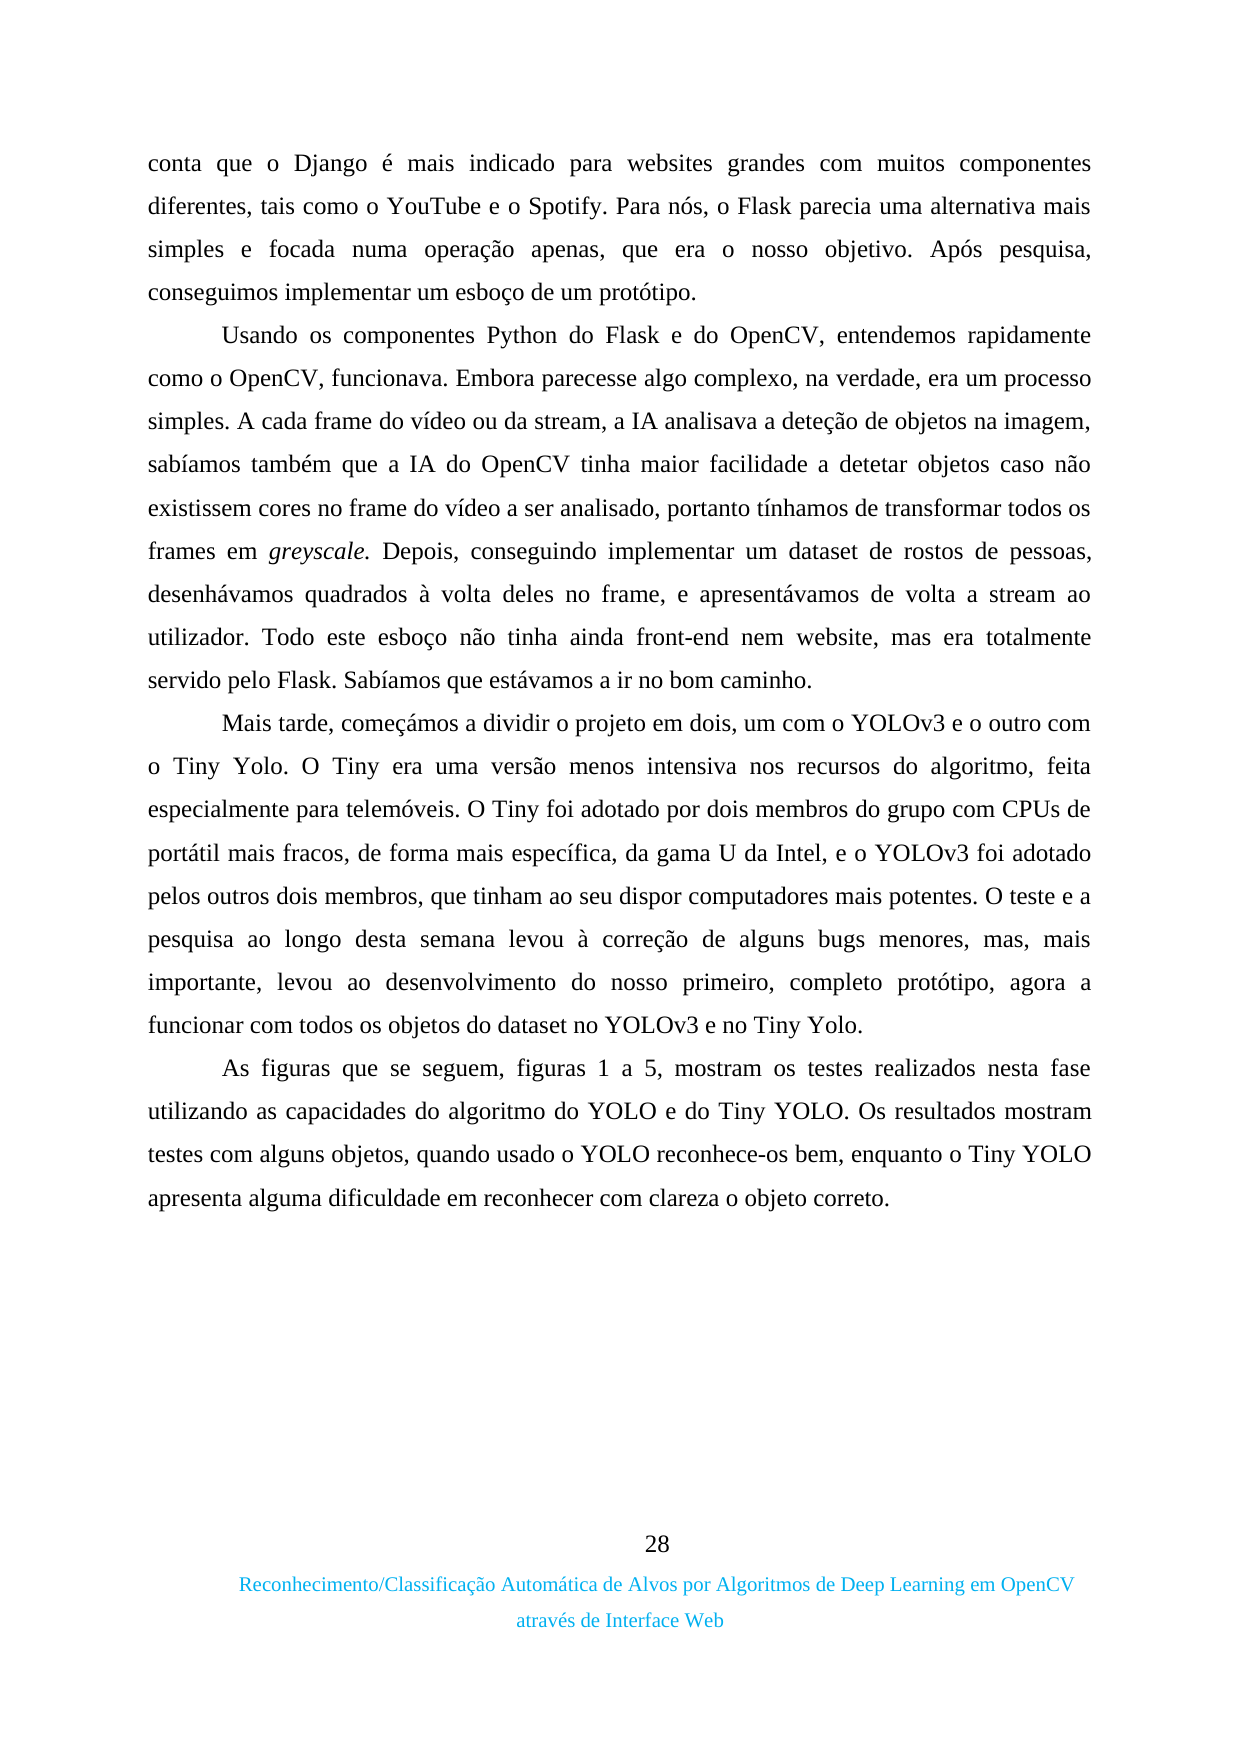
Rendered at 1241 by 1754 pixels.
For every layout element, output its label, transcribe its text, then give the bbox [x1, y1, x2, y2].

text Usando os componentes Python do Flask e do OpenCV, entendemos rapidamente como o OpenCV, funcionava. Embora parecesse algo complexo, na verdade, era um processo simples. A cada frame do vídeo ou da stream, a IA analisava a deteção de objetos na imagem, sabíamos também que a IA do OpenCV tinha maior facilidade a detetar objetos caso não existissem cores no frame do vídeo a ser analisado, portanto tínhamos de transformar todos os frames em greyscale. Depois, conseguindo implementar um dataset de rostos de pessoas, desenhávamos quadrados à volta deles no frame, e apresentávamos de volta a stream ao utilizador. Todo este esboço não tinha ainda front-end nem website, mas era totalmente servido pelo Flask. Sabíamos que estávamos a ir no bom caminho. [148, 320, 1092, 694]
picture [1035, 1581, 1042, 1589]
picture [502, 1580, 509, 1589]
text Mais tarde, começámos a dividir o projeto em dois, um com o YOLOv3 e o outro com o Tiny Yolo. O Tiny era uma versão menos intensiva nos recursos do algoritmo, feita especialmente para telemóveis. O Tiny foi adotado por dois membros do grupo com CPUs de portátil mais fracos, de forma mais específica, da gama U da Intel, e o YOLOv3 foi adotado pelos outros dois membros, que tinham ao seu dispor computadores mais potentes. O teste e a pesquisa ao longo desta semana levou à correção de alguns bugs menores, mas, mais importante, levou ao desenvolvimento do nosso primeiro, completo protótipo, agora a funcionar com todos os objetos do dataset no YOLOv3 e no Tiny Yolo. [148, 708, 1092, 1039]
picture [629, 1580, 636, 1589]
text As figuras que se seguem, figuras 1 a 5, mostram os testes realizados nesta fase utilizando as capacidades do algoritmo do YOLO e do Tiny YOLO. Os resultados mostram testes com alguns objetos, quando usado o YOLO reconhece-os bem, enquanto o Tiny YOLO apresenta alguma dificuldade em reconhecer com clareza o objeto correto. [148, 1053, 1092, 1211]
picture [378, 1577, 384, 1591]
picture [281, 1581, 288, 1589]
picture [717, 1580, 724, 1589]
